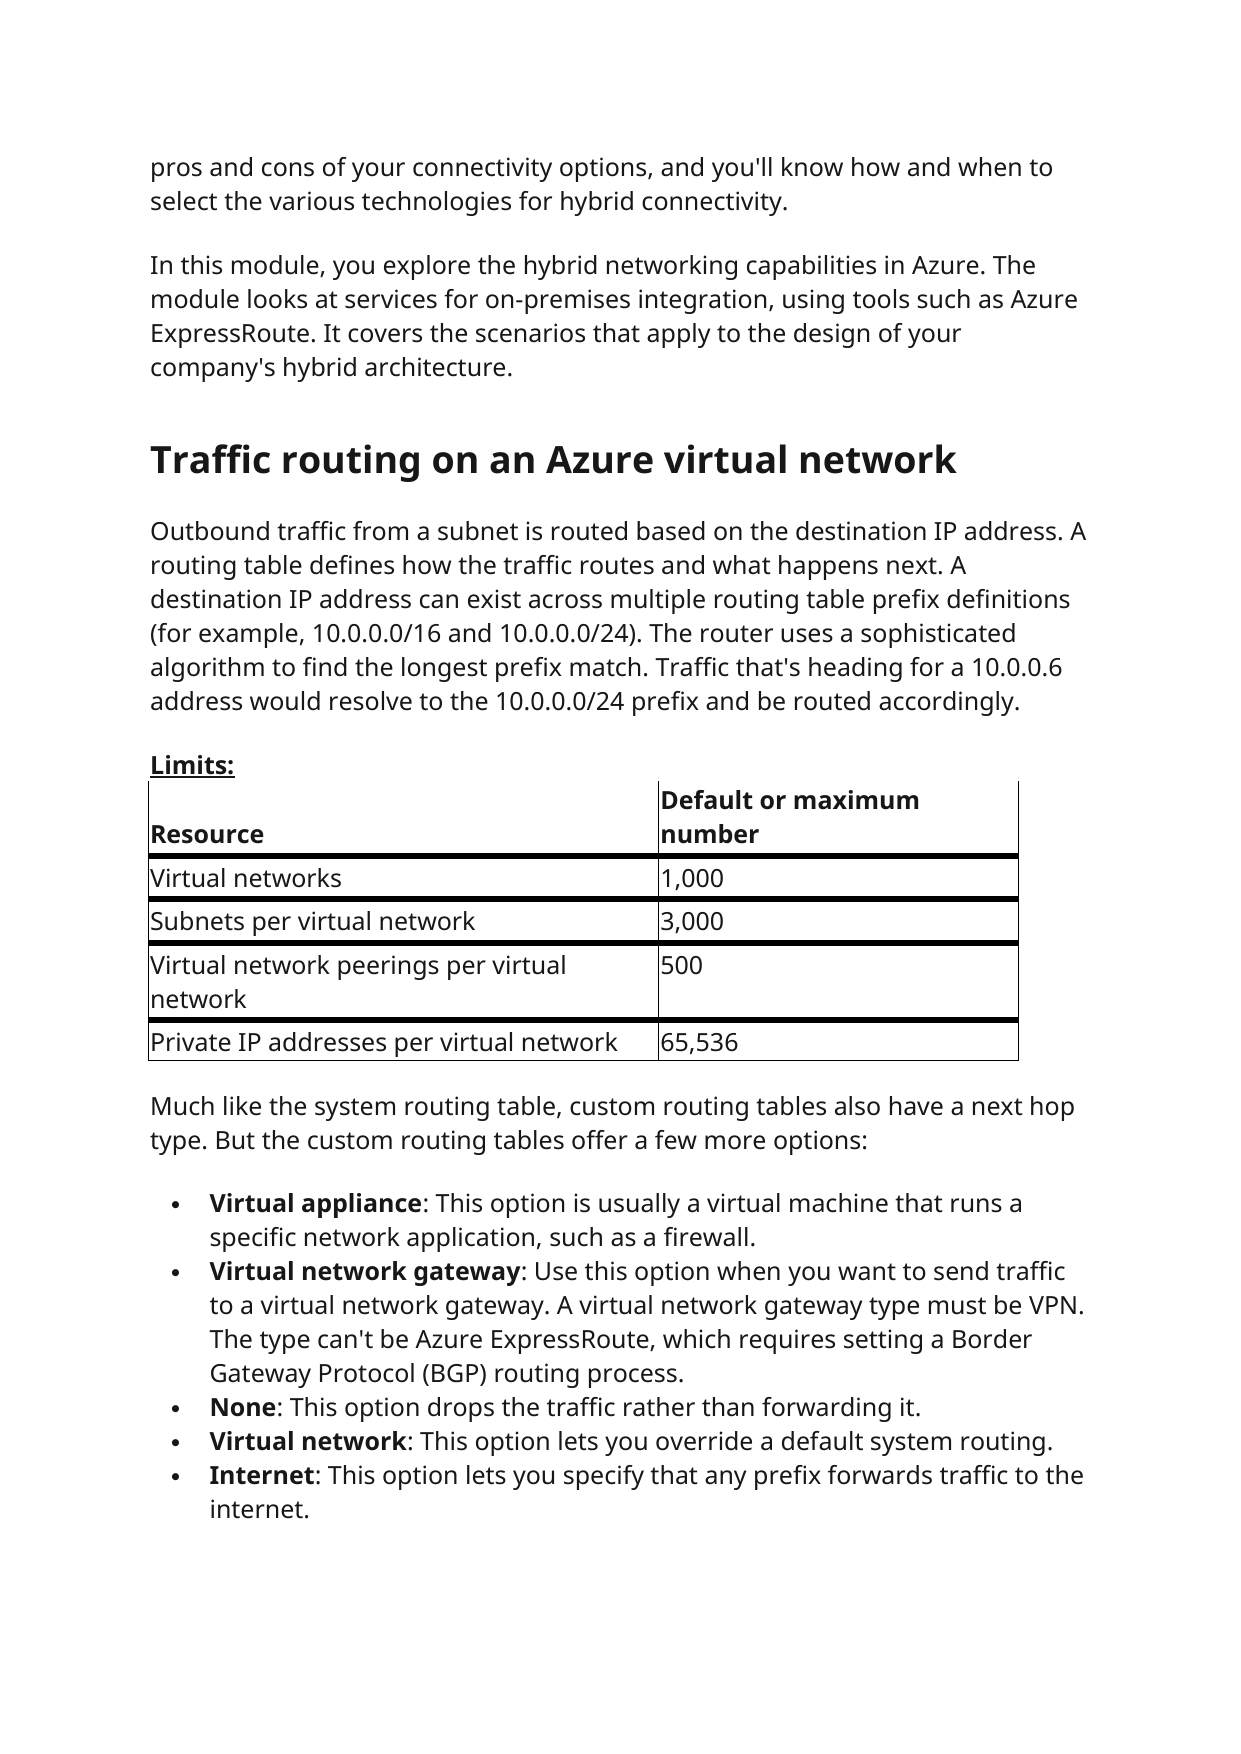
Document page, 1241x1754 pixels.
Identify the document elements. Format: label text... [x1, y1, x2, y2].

table_header Default or maximum number [659, 781, 1018, 853]
table_header Resource [149, 781, 658, 853]
text Outbound traffic from a subnet is routed based on the destination IP address. A routing table defines how the traffic routes and what happens next. A destination IP address can exist across multiple routing table prefix definitions (for example, 10.0.0.0/16 and 10.0.0.0/24). The router uses a sophisticated algorithm to find the longest prefix match. Traffic that's heading for a 10.0.0.6 address would resolve to the 10.0.0.0/24 prefix and be routed accordingly. [150, 514, 1090, 718]
list Virtual network gateway: Use this option when you want to send traffic to a virtual network gateway. A virtual network gateway type must be VPN. The type can't be Azure ExpressRoute, which requires setting a Border Gateway Protocol (BGP) routing process. [172, 1254, 1090, 1390]
table_cell Private IP addresses per virtual network [149, 1023, 658, 1060]
text Much like the system routing table, custom routing tables also have a next hop type. But the custom routing tables offer a few more options: [150, 1088, 1090, 1156]
text In this module, you explore the hybrid networking capabilities in Azure. The module looks at services for on-premises integration, using tools such as Azure ExpressRoute. It covers the scenarios that apply to the design of your company's hybrid architecture. [150, 247, 1090, 383]
table_cell Virtual networks [149, 859, 658, 896]
table_cell 3,000 [659, 902, 1018, 939]
list Virtual appliance: This option is usually a virtual machine that runs a specific network application, such as a firewall. [172, 1186, 1090, 1254]
text Limits: [150, 747, 1090, 781]
table_cell Subnets per virtual network [149, 902, 658, 939]
table_cell 1,000 [659, 859, 1018, 896]
table_cell 500 [659, 946, 1018, 1017]
subtitle Traffic routing on an Azure virtual network [150, 433, 1090, 484]
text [150, 150, 1090, 218]
table_cell 65,536 [659, 1023, 1018, 1060]
list None: This option drops the traffic rather than forwarding it. [172, 1390, 1090, 1424]
list Virtual network: This option lets you override a default system routing. [172, 1424, 1090, 1458]
list Internet: This option lets you specify that any prefix forwards traffic to the internet. [172, 1458, 1090, 1526]
table_cell Virtual network peerings per virtual network [149, 946, 658, 1017]
